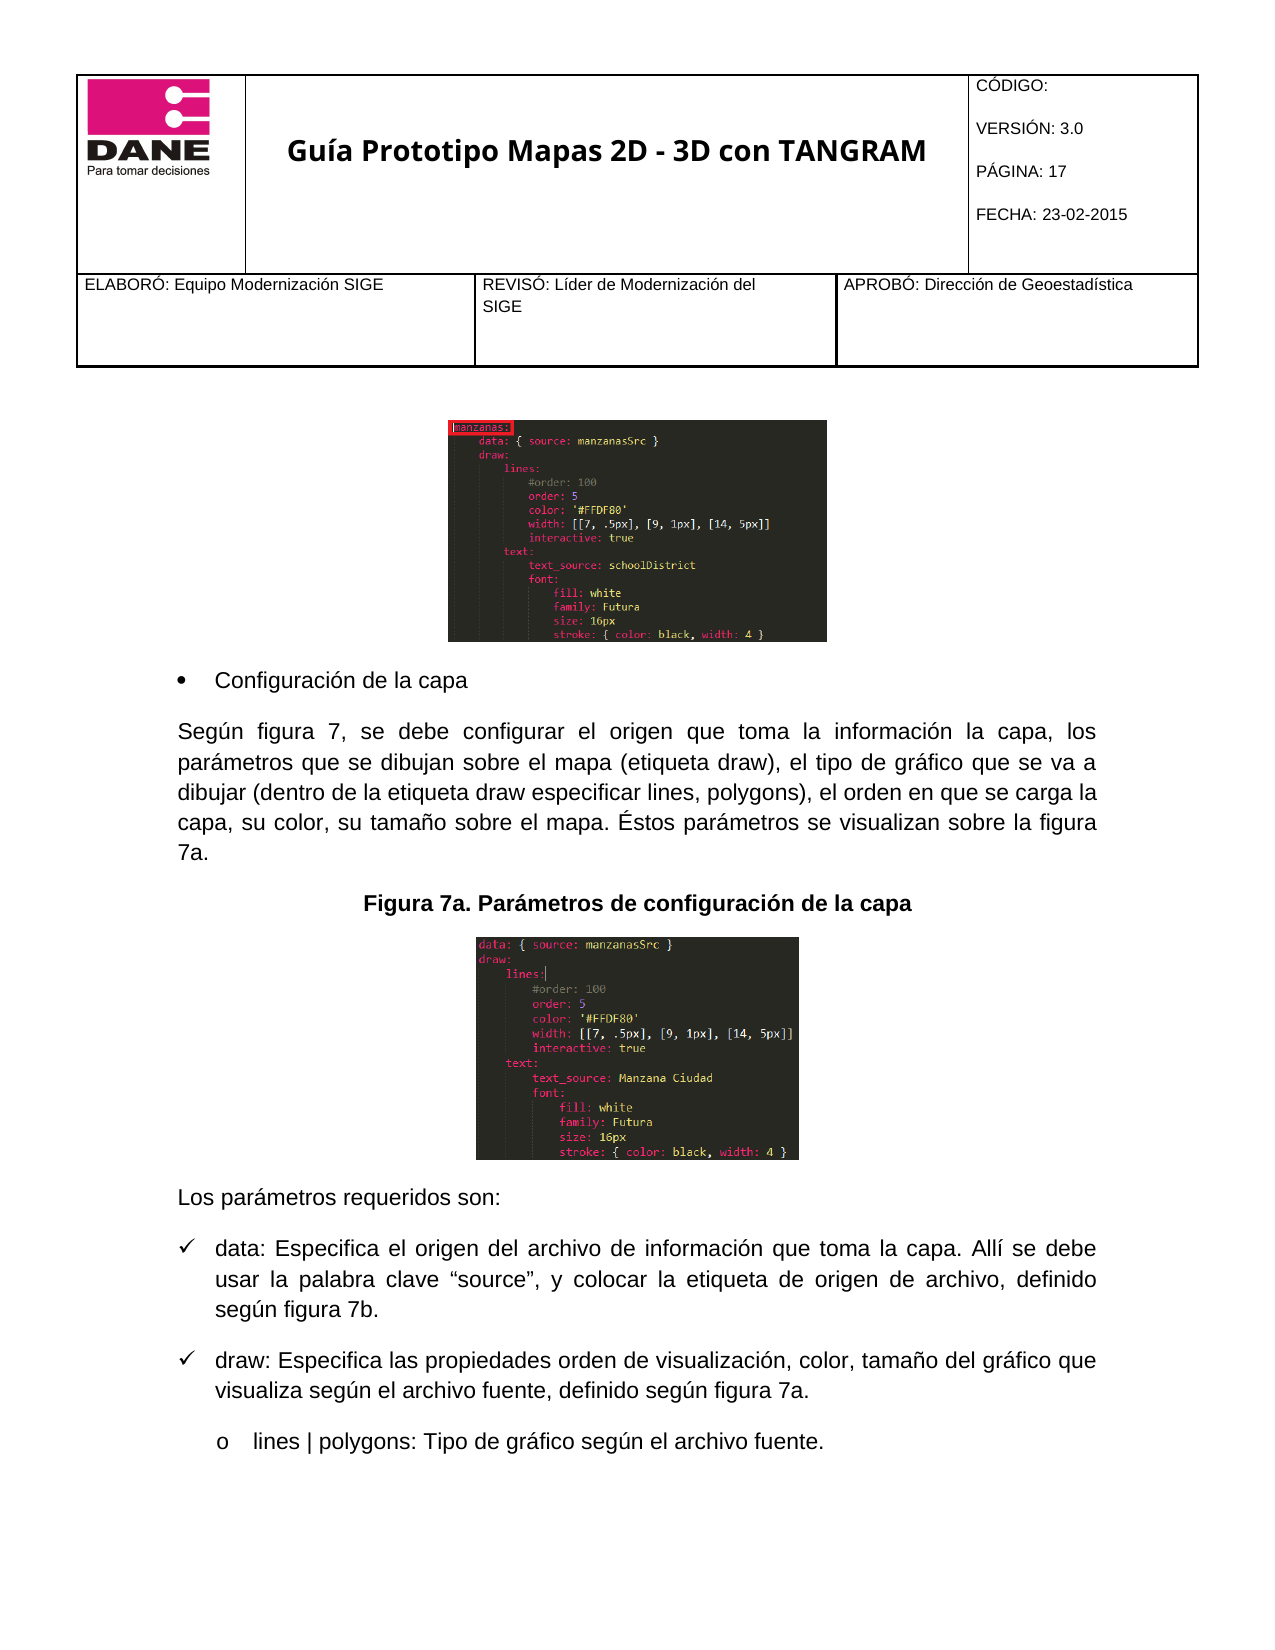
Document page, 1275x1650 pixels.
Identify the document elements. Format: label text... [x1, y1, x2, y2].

picture [84, 76, 213, 179]
picture [448, 420, 827, 642]
text Según figura 7, se debe configurar el origen que toma la información la capa, los parámetros que se dibujan sobre el mapa (etiqueta draw), el tipo de gráfico que se va a dibujar (dentro de la etiqueta draw especificar lines, polygons), el orden en que se carga la capa, su color, su tamaño sobre el mapa. Éstos parámetros se visualizan sobre la figura 7a. [177, 718, 1098, 865]
list lines | polygons: Tipo de gráfico según el archivo fuente. [216, 1428, 1098, 1456]
picture [476, 937, 799, 1160]
list Configuración de la capa [177, 667, 1098, 693]
text Los parámetros requeridos son: [177, 1184, 1098, 1211]
list draw: Especifica las propiedades orden de visualización, color, tamaño del gráfico que visualiza según el archivo fuente, definido según figura 7a. [177, 1347, 1098, 1403]
list data: Especifica el origen del archivo de información que toma la capa. Allí se debe usar la palabra clave “source”, y colocar la etiqueta de origen de archivo, definido según figura 7b. [177, 1235, 1098, 1322]
text Figura 7a. Parámetros de configuración de la capa [177, 890, 1098, 916]
